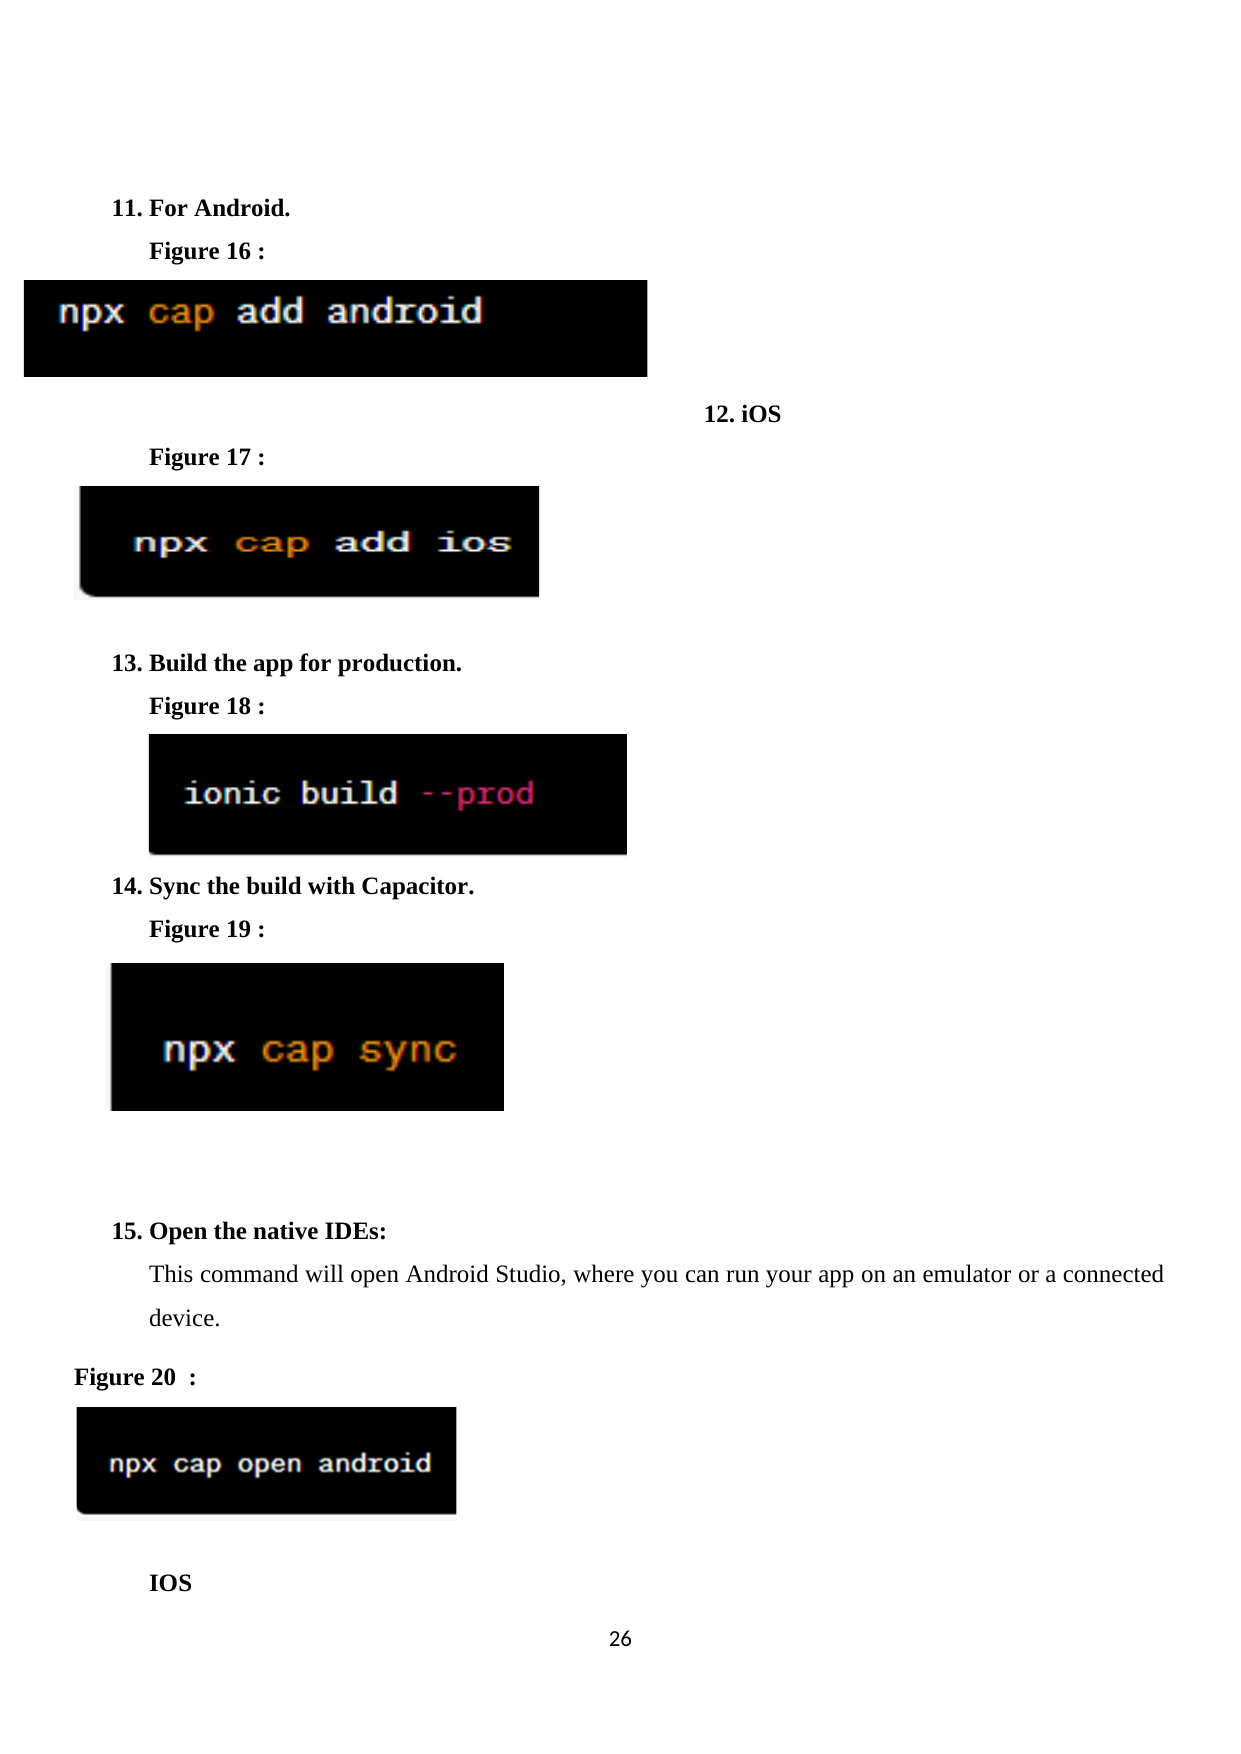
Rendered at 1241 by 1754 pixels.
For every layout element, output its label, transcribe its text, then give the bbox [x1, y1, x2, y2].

list Sync the build with Capacitor. [111, 871, 1166, 900]
list Figure 19 : [149, 914, 1166, 943]
text Figure 20 : [74, 1362, 1166, 1391]
picture [105, 963, 504, 1111]
list Figure 17 : [149, 442, 1166, 471]
list Figure 16 : [149, 236, 1166, 265]
list iOS [111, 399, 1166, 428]
list IOS [149, 1568, 1166, 1597]
list Build the app for production. [111, 648, 1166, 677]
picture [148, 734, 627, 858]
list Figure 18 : [149, 691, 1166, 720]
picture [23, 280, 648, 377]
list For Android. [111, 193, 1166, 222]
picture [75, 1407, 457, 1521]
list Open the native IDEs: [111, 1216, 1166, 1245]
list This command will open Android Studio, where you can run your app on an emulator or a connected device. [149, 1259, 1166, 1331]
picture [73, 486, 540, 600]
